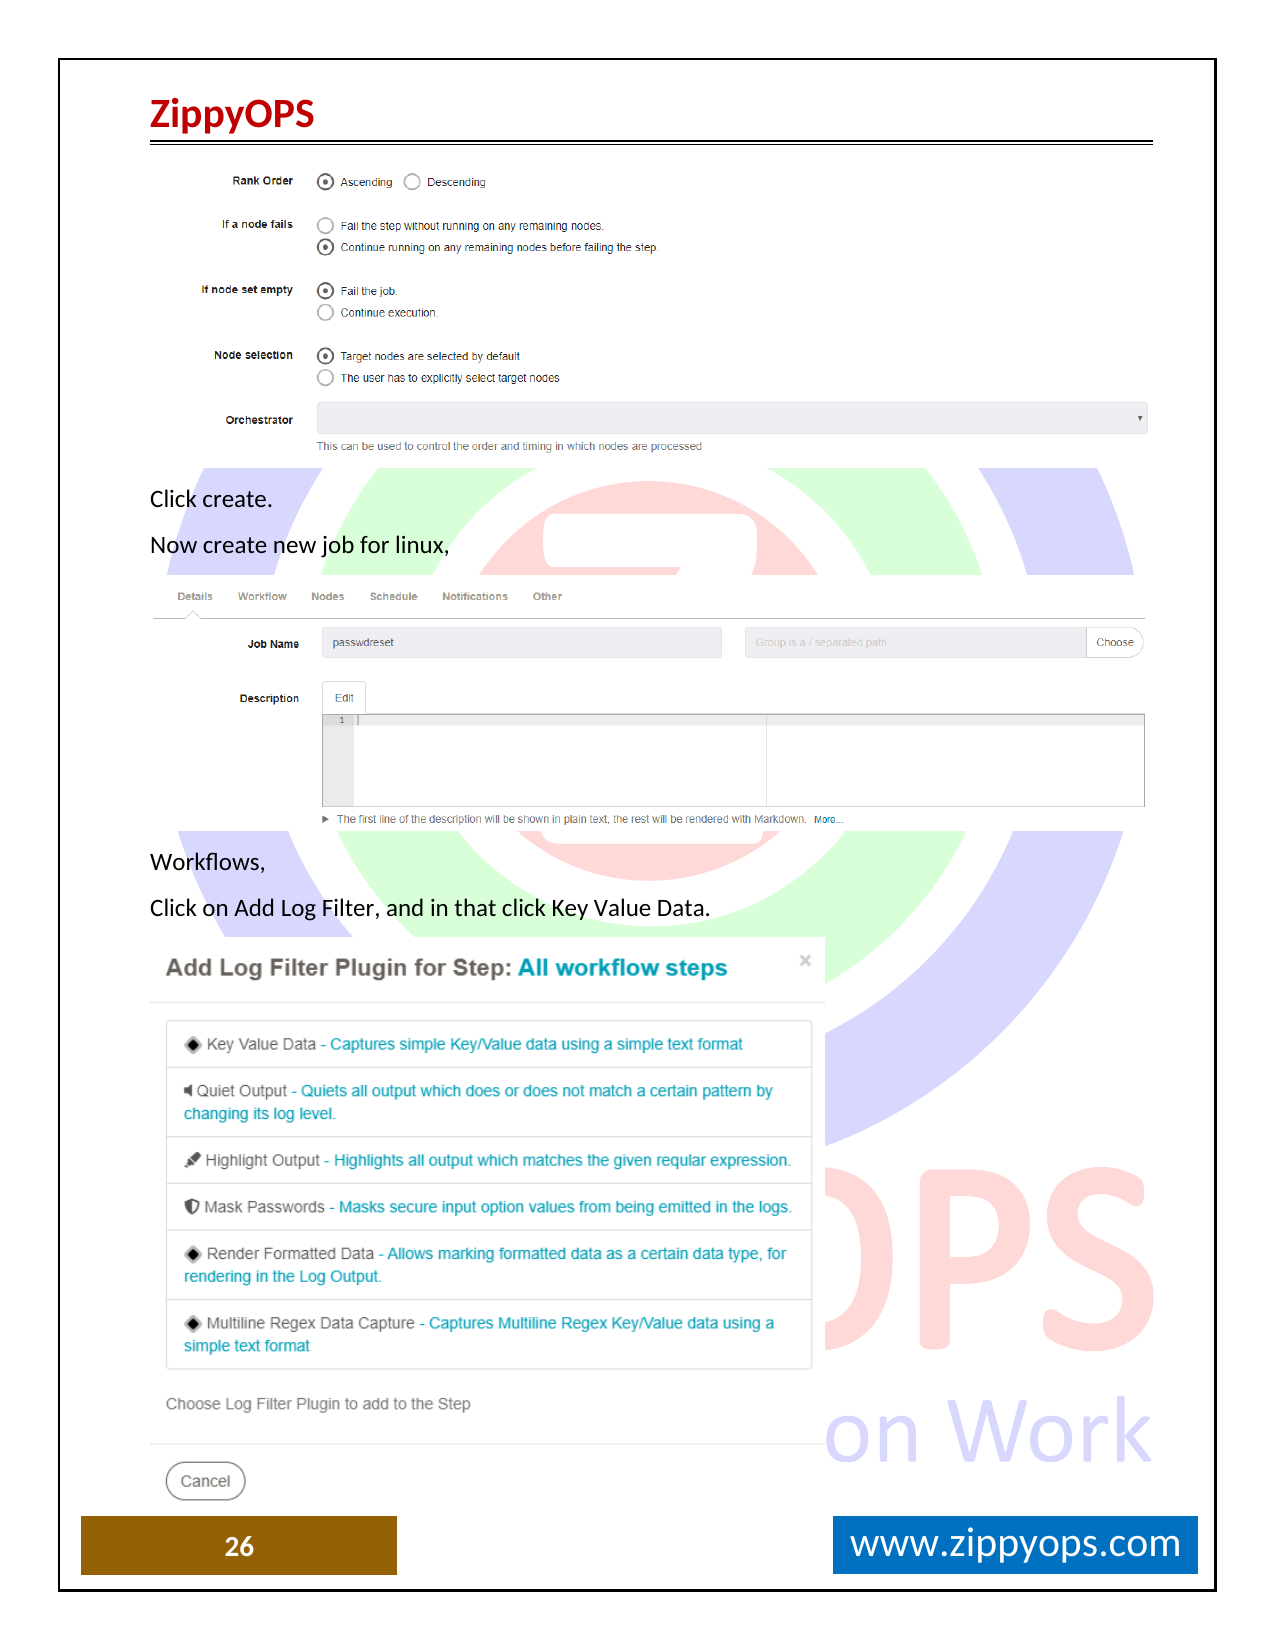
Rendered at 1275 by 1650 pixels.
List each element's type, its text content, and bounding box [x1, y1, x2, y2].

picture [150, 150, 1154, 468]
text Click on Add Log Filter, and in that click Key Value Data. [150, 892, 1153, 922]
text Workflows, [150, 846, 1153, 876]
text Click create. [150, 483, 1153, 514]
picture [150, 575, 1154, 831]
picture [150, 937, 826, 1513]
text Now create new job for linux, [150, 529, 1153, 560]
